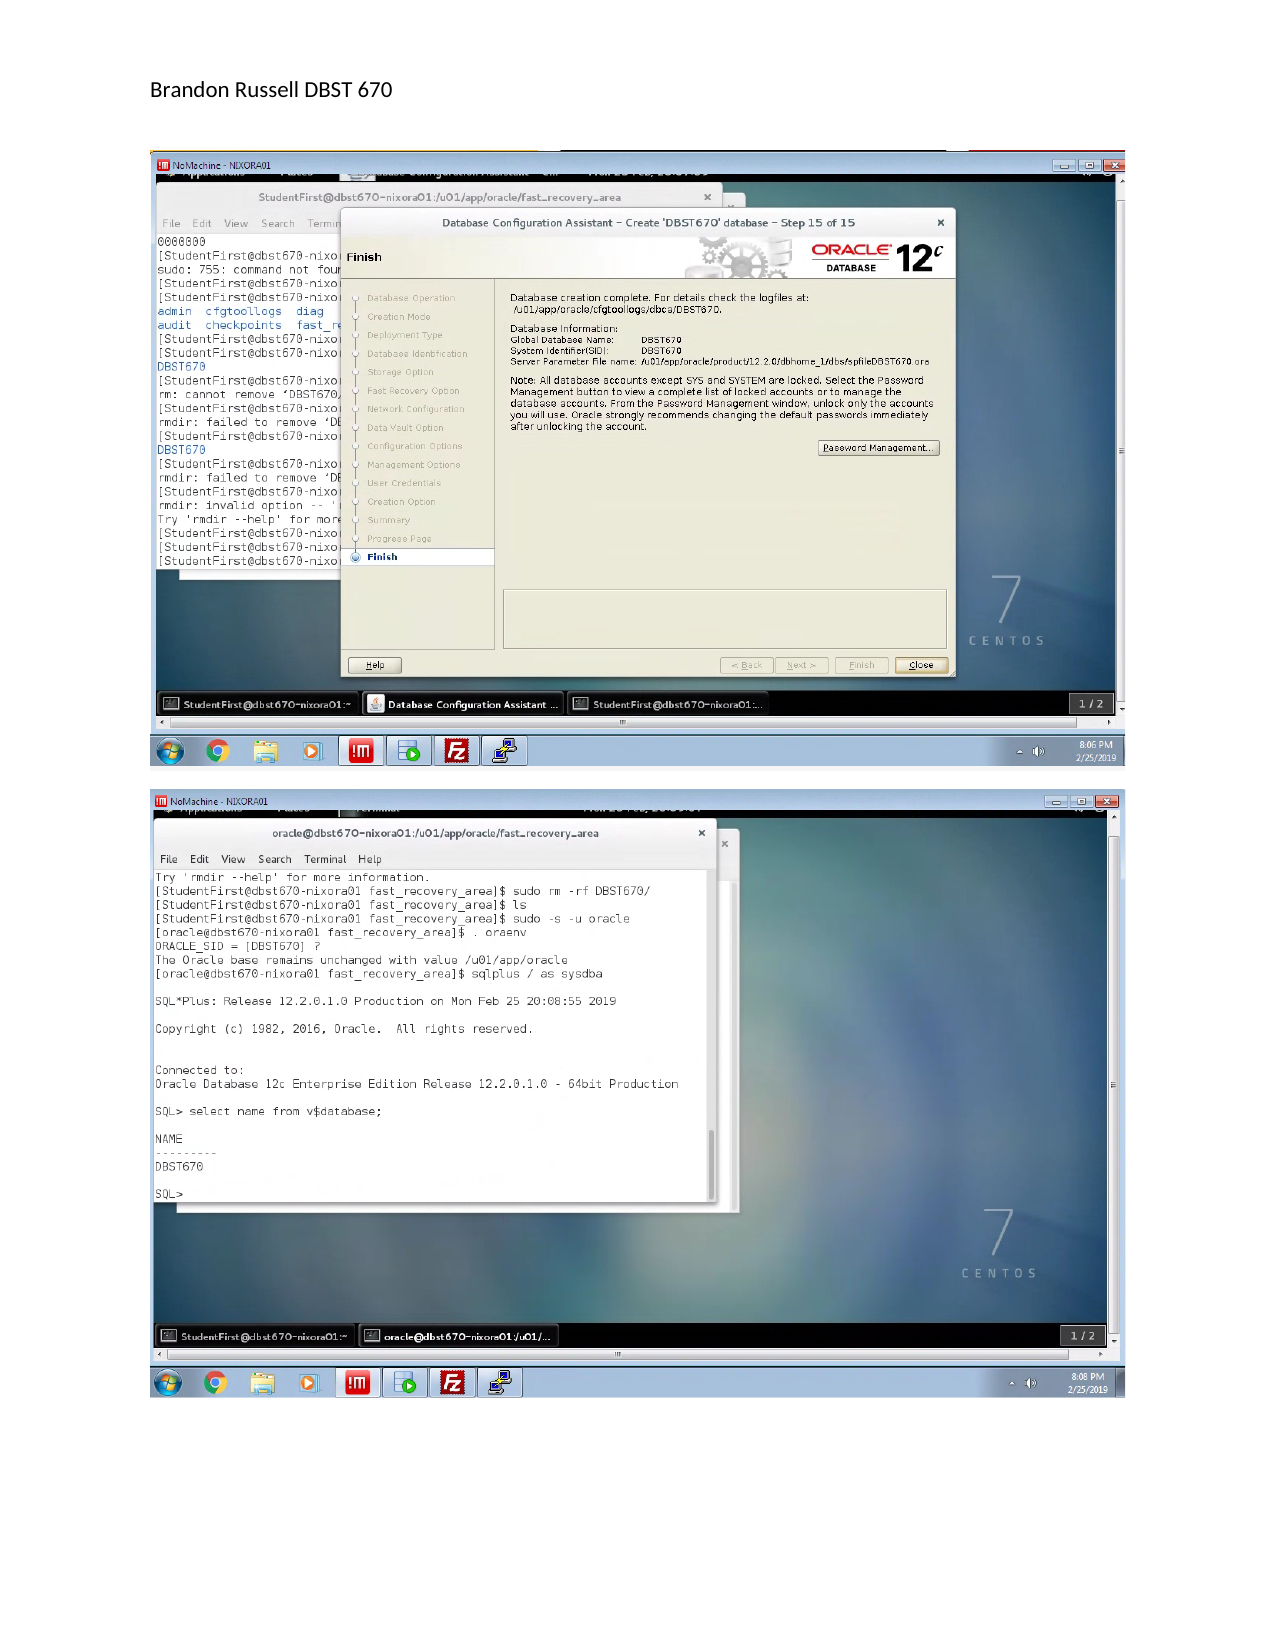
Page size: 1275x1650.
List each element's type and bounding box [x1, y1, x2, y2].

picture [150, 150, 1125, 771]
picture [150, 789, 1125, 1398]
